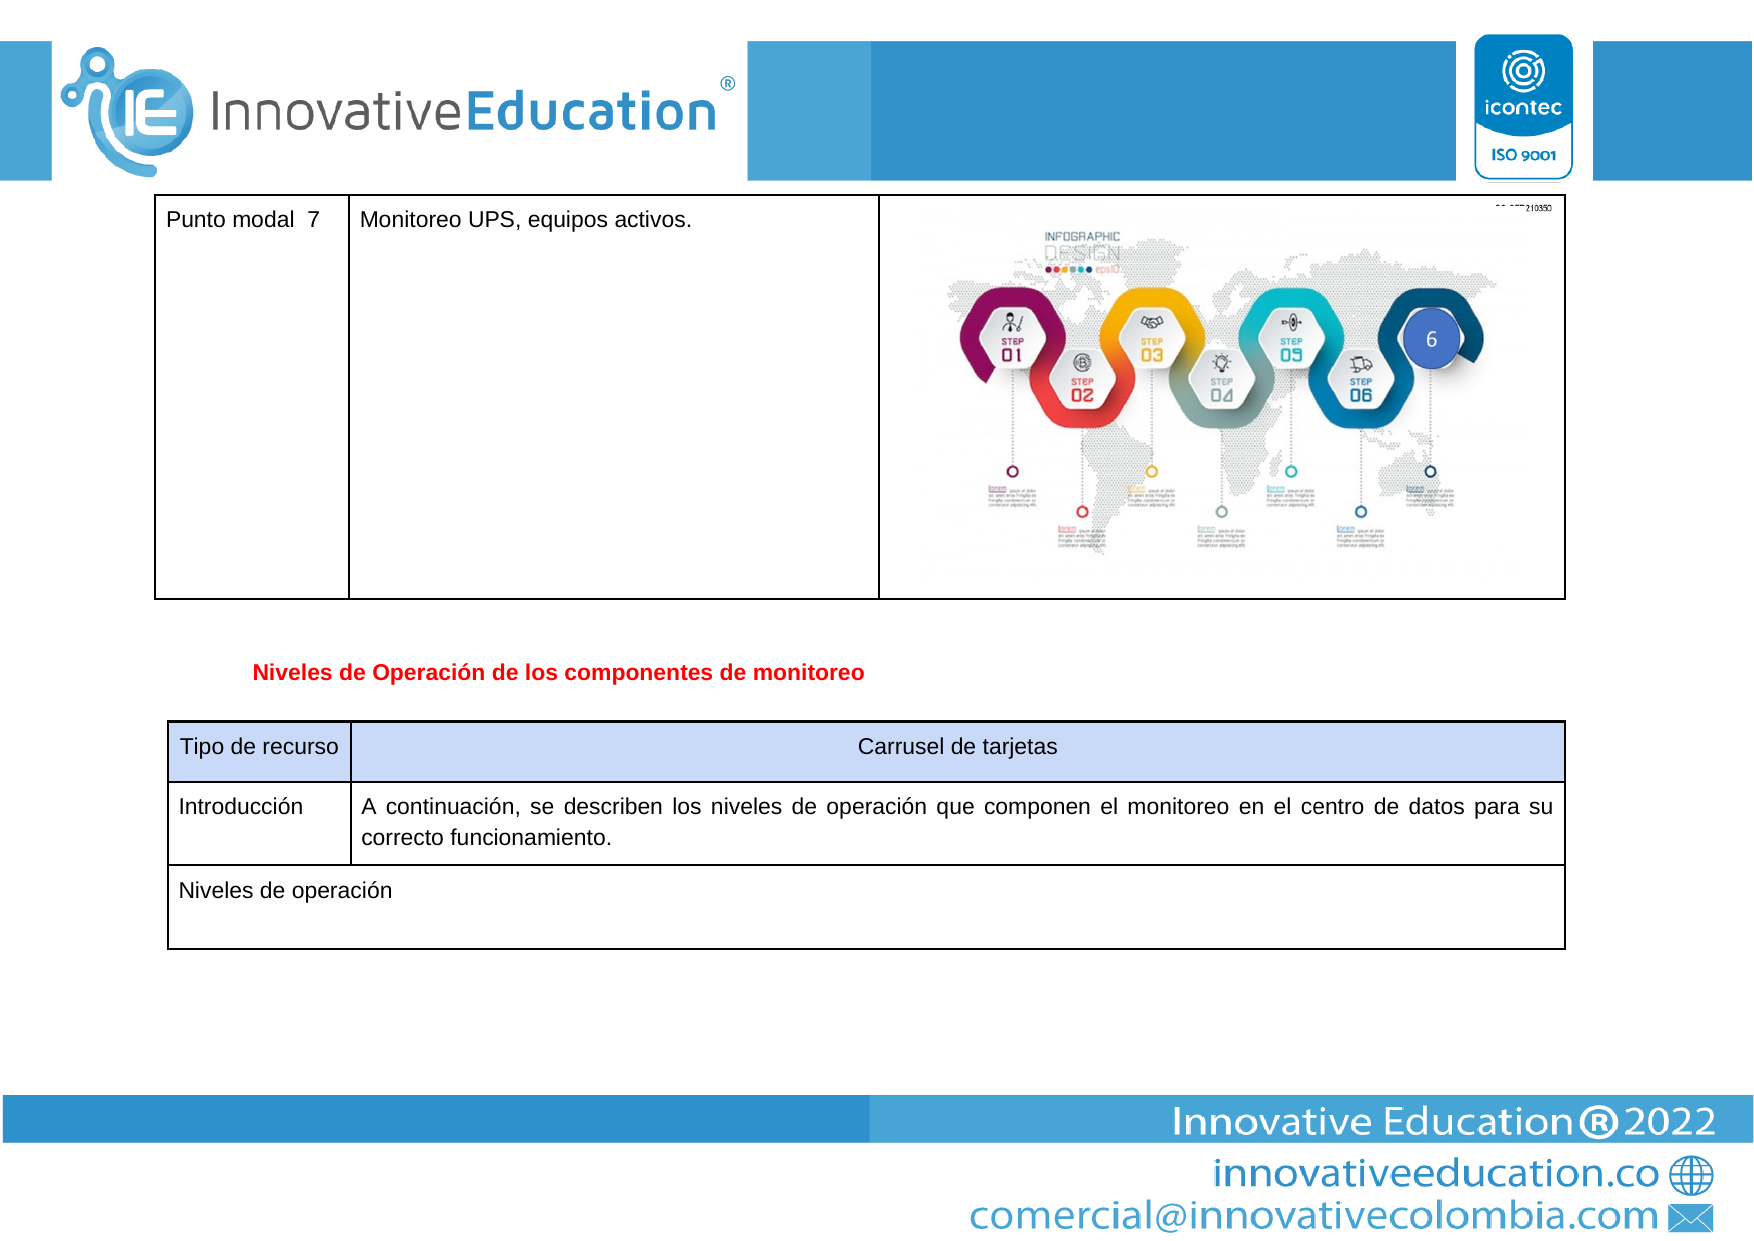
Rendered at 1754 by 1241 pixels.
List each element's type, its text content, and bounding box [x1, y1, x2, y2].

table_cell Punto modal 7 [156, 196, 348, 598]
picture [1471, 32, 1576, 214]
table_header Carrusel de tarjetas [352, 723, 1564, 781]
table_cell [880, 196, 1564, 598]
table_cell Introducción [169, 783, 350, 864]
picture [2, 1093, 1754, 1239]
picture [0, 28, 1456, 194]
table_cell Niveles de operación Nota. Elaborar imagen 228116_i11 [169, 866, 1564, 947]
text Niveles de Operación de los componentes de monitoreo [252, 659, 1577, 686]
table_cell Monitoreo UPS, equipos activos. [350, 196, 878, 598]
table_header Tipo de recurso [169, 723, 350, 781]
table_cell A continuación, se describen los niveles de operación que componen el monitoreo en el centro de datos para su correcto funcionamiento. [352, 783, 1564, 864]
picture [917, 206, 1527, 584]
picture [1593, 28, 1752, 194]
